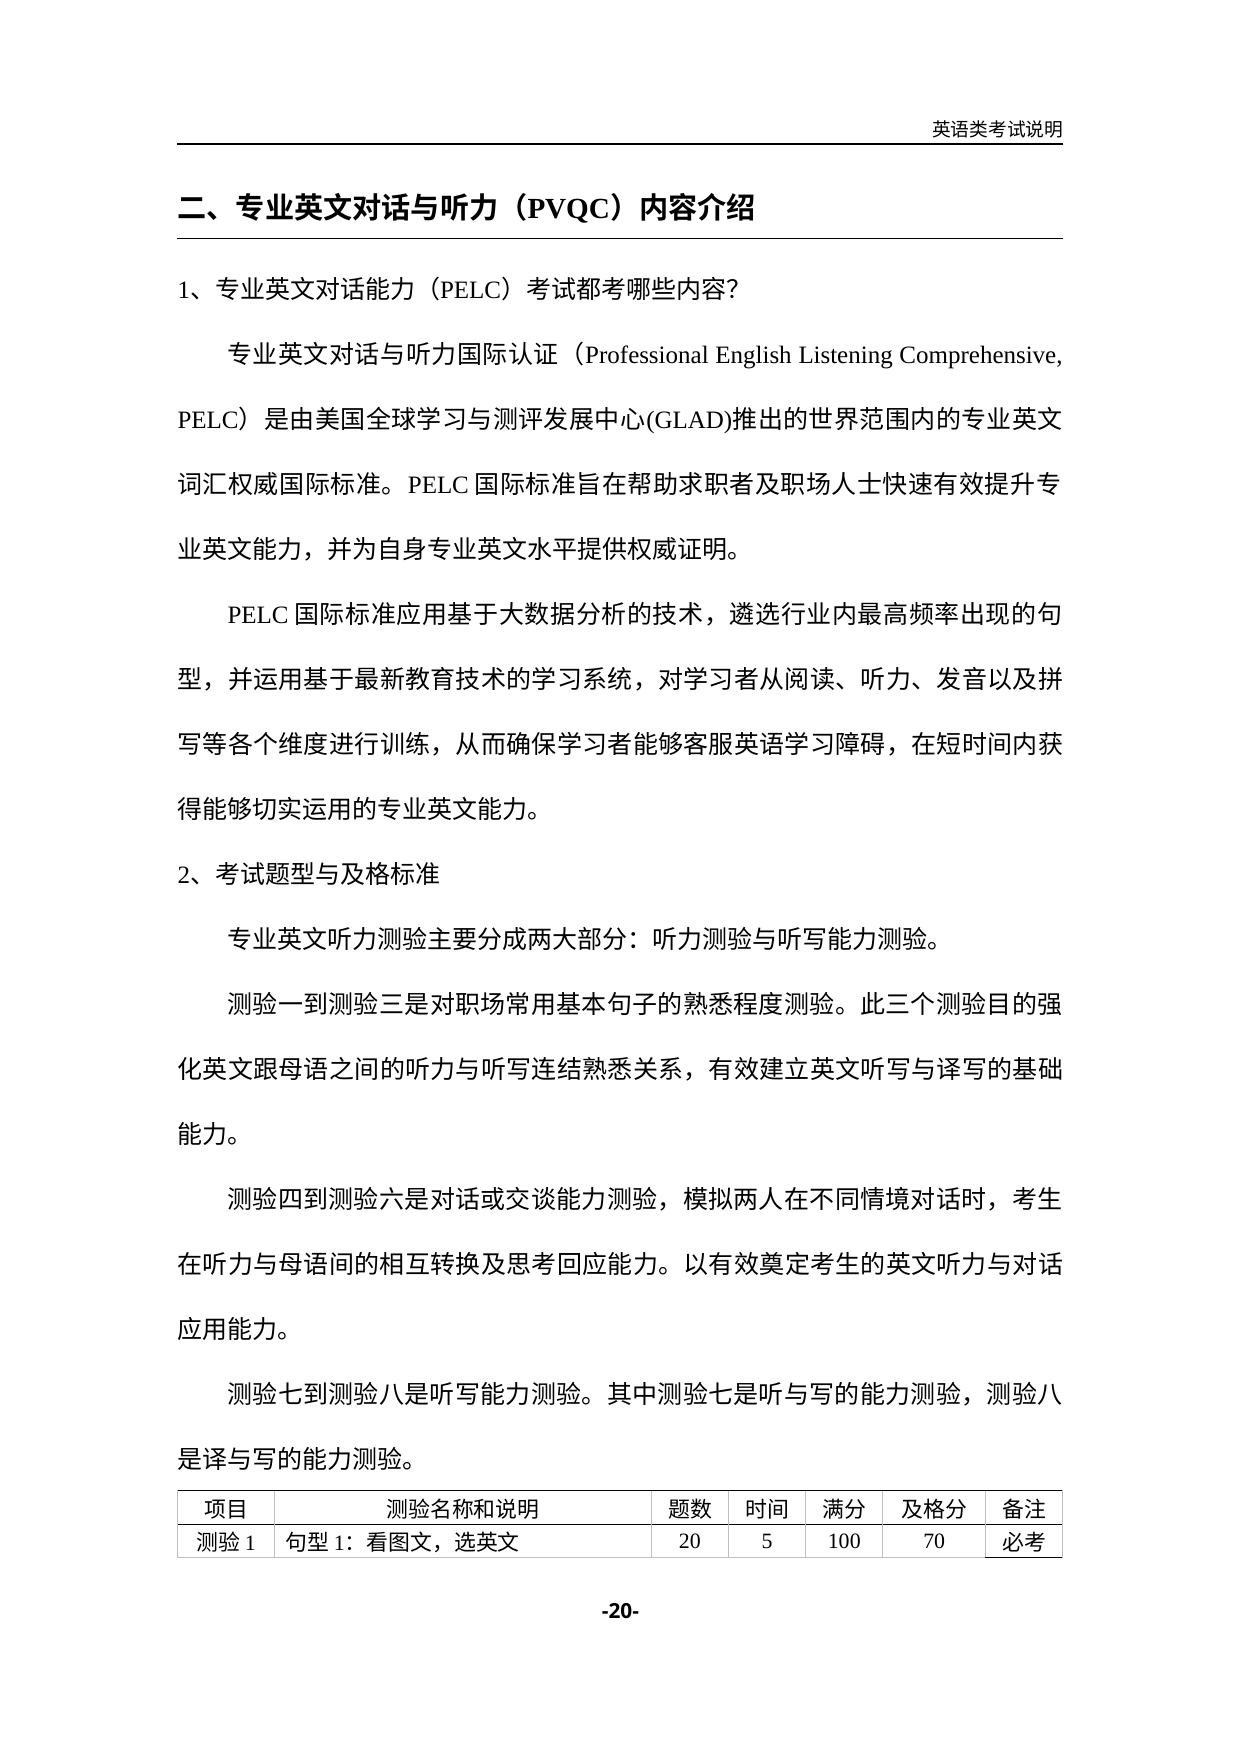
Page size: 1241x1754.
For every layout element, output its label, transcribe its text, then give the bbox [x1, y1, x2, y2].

text 专业英文听力测验主要分成两大部分：听力测验与听写能力测验。 [177, 905, 1063, 970]
table_header 满分 [806, 1491, 882, 1524]
text 专业英文对话与听力国际认证（Professional English Listening Comprehensive, PELC）是由美国全球学习与测评发展中心(GLAD)推出的世界范围内的专业英文词汇权威国际标准。PELC国际标准旨在帮助求职者及职场人士快速有效提升专业英文能力，并为自身专业英文水平提供权威证明。 [177, 320, 1063, 580]
table_header 及格分 [883, 1491, 985, 1524]
table_header 测验名称和说明 [275, 1491, 651, 1524]
table_header 题数 [652, 1491, 728, 1524]
text 2、考试题型与及格标准 [177, 840, 1063, 905]
table_cell 5 [729, 1525, 805, 1557]
text PELC国际标准应用基于大数据分析的技术，遴选行业内最高频率出现的句型，并运用基于最新教育技术的学习系统，对学习者从阅读、听力、发音以及拼写等各个维度进行训练，从而确保学习者能够客服英语学习障碍，在短时间内获得能够切实运用的专业英文能力。 [177, 580, 1063, 840]
table_cell 句型1：看图文，选英文 [275, 1525, 651, 1557]
table_cell 必考 项目 [986, 1525, 1062, 1557]
table_header 时间 [729, 1491, 805, 1524]
text 测验四到测验六是对话或交谈能力测验，模拟两人在不同情境对话时，考生在听力与母语间的相互转换及思考回应能力。以有效奠定考生的英文听力与对话应用能力。 [177, 1165, 1063, 1360]
text 二、专业英文对话与听力（PVQC）内容介绍 [177, 173, 1063, 238]
table_cell 70 [883, 1525, 985, 1557]
table_header 项目 [178, 1491, 274, 1524]
table_header 备注 [986, 1491, 1062, 1524]
table_cell 测验1 [178, 1525, 274, 1557]
text 1、专业英文对话能力（PELC）考试都考哪些内容？ [177, 255, 1063, 320]
text 测验七到测验八是听写能力测验。其中测验七是听与写的能力测验，测验八是译与写的能力测验。 [177, 1360, 1063, 1490]
text 测验一到测验三是对职场常用基本句子的熟悉程度测验。此三个测验目的强化英文跟母语之间的听力与听写连结熟悉关系，有效建立英文听写与译写的基础能力。 [177, 970, 1063, 1165]
table_cell 20 [652, 1525, 728, 1557]
table_cell 100 [806, 1525, 882, 1557]
